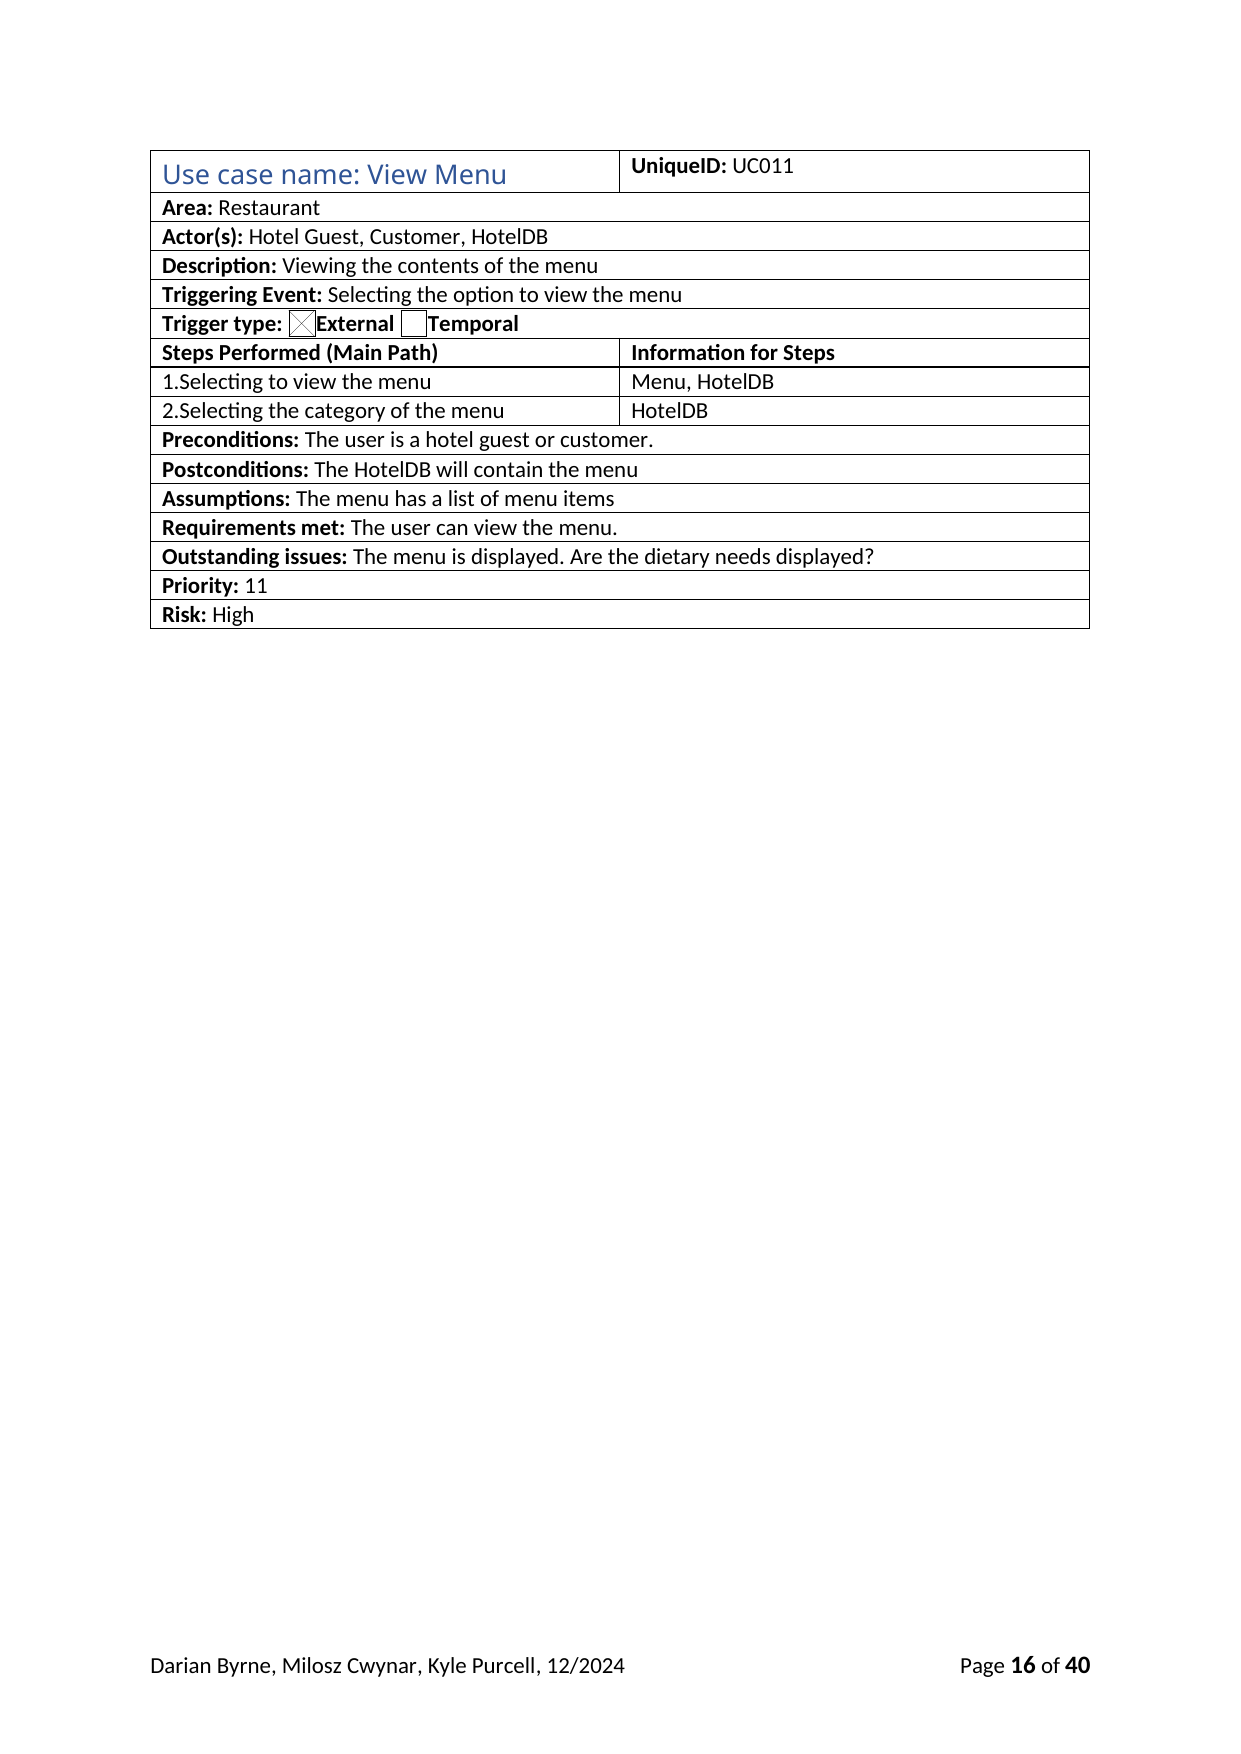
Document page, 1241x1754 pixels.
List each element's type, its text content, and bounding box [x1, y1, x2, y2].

table_header UniqueID: UC011 [620, 151, 1089, 192]
table_cell Priority: 11 [151, 571, 1089, 599]
table_cell Postconditions: The HotelDB will contain the menu [151, 455, 1089, 483]
table_cell Information for Steps [620, 339, 1089, 366]
table_cell 2.Selecting the category of the menu [151, 397, 619, 424]
table_cell Requirements met: The user can view the menu. [151, 513, 1089, 541]
table_cell HotelDB [620, 397, 1089, 424]
table_cell Description: Viewing the contents of the menu [151, 251, 1089, 279]
table_cell Preconditions: The user is a hotel guest or customer. [151, 426, 1089, 454]
table_cell Outstanding issues: The menu is displayed. Are the dietary needs displayed? [151, 542, 1089, 570]
table_header Use case name: View Menu [151, 151, 619, 192]
table_cell Area: Restaurant [151, 193, 1089, 221]
table_cell Menu, HotelDB [620, 368, 1089, 396]
table_cell 1.Selecting to view the menu [151, 368, 619, 396]
table_cell Actor(s): Hotel Guest, Customer, HotelDB [151, 222, 1089, 250]
table_cell Assumptions: The menu has a list of menu items [151, 484, 1089, 512]
table_cell Triggering Event: Selecting the option to view the menu [151, 280, 1089, 308]
table_cell Trigger type: External Temporal [151, 309, 1089, 337]
table_cell Steps Performed (Main Path) [151, 339, 619, 366]
table_cell Risk: High [151, 600, 1089, 628]
